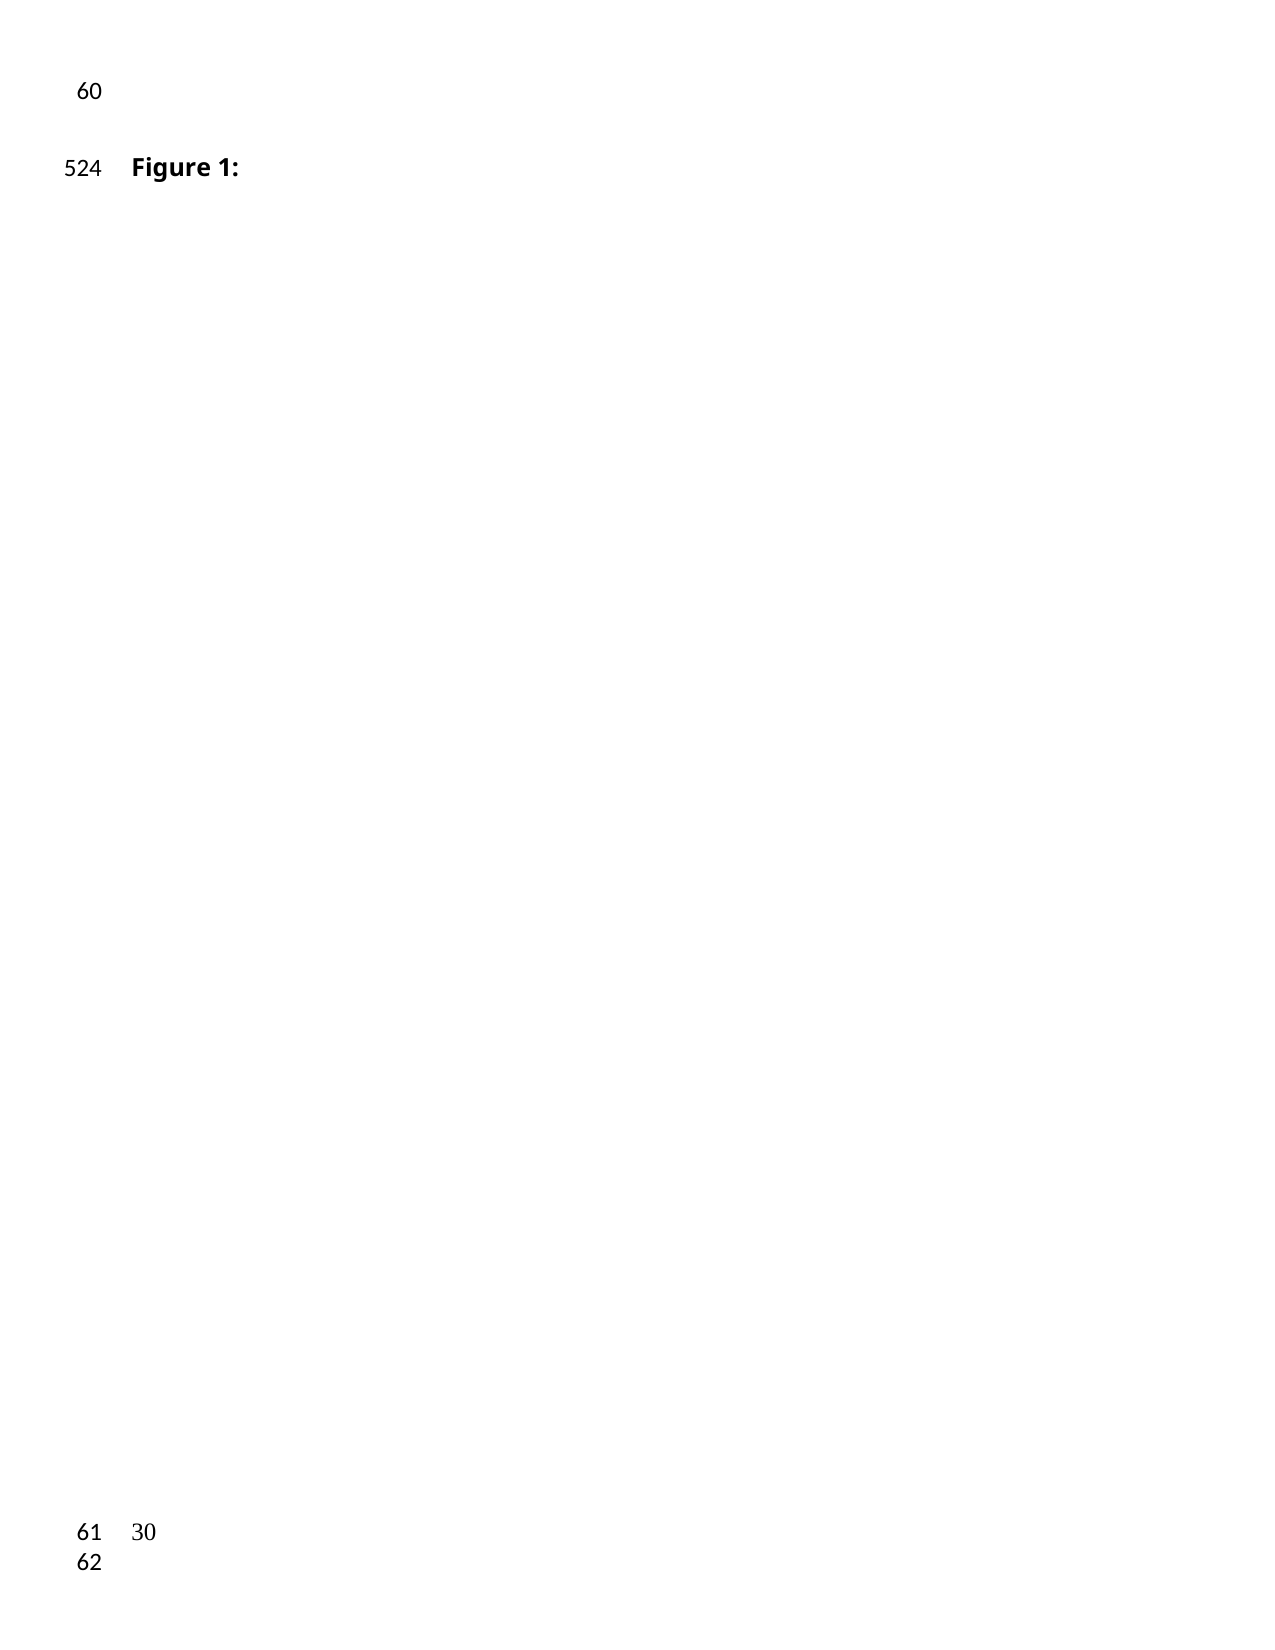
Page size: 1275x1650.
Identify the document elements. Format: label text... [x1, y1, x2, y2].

text Figure 1: [131, 150, 1125, 184]
